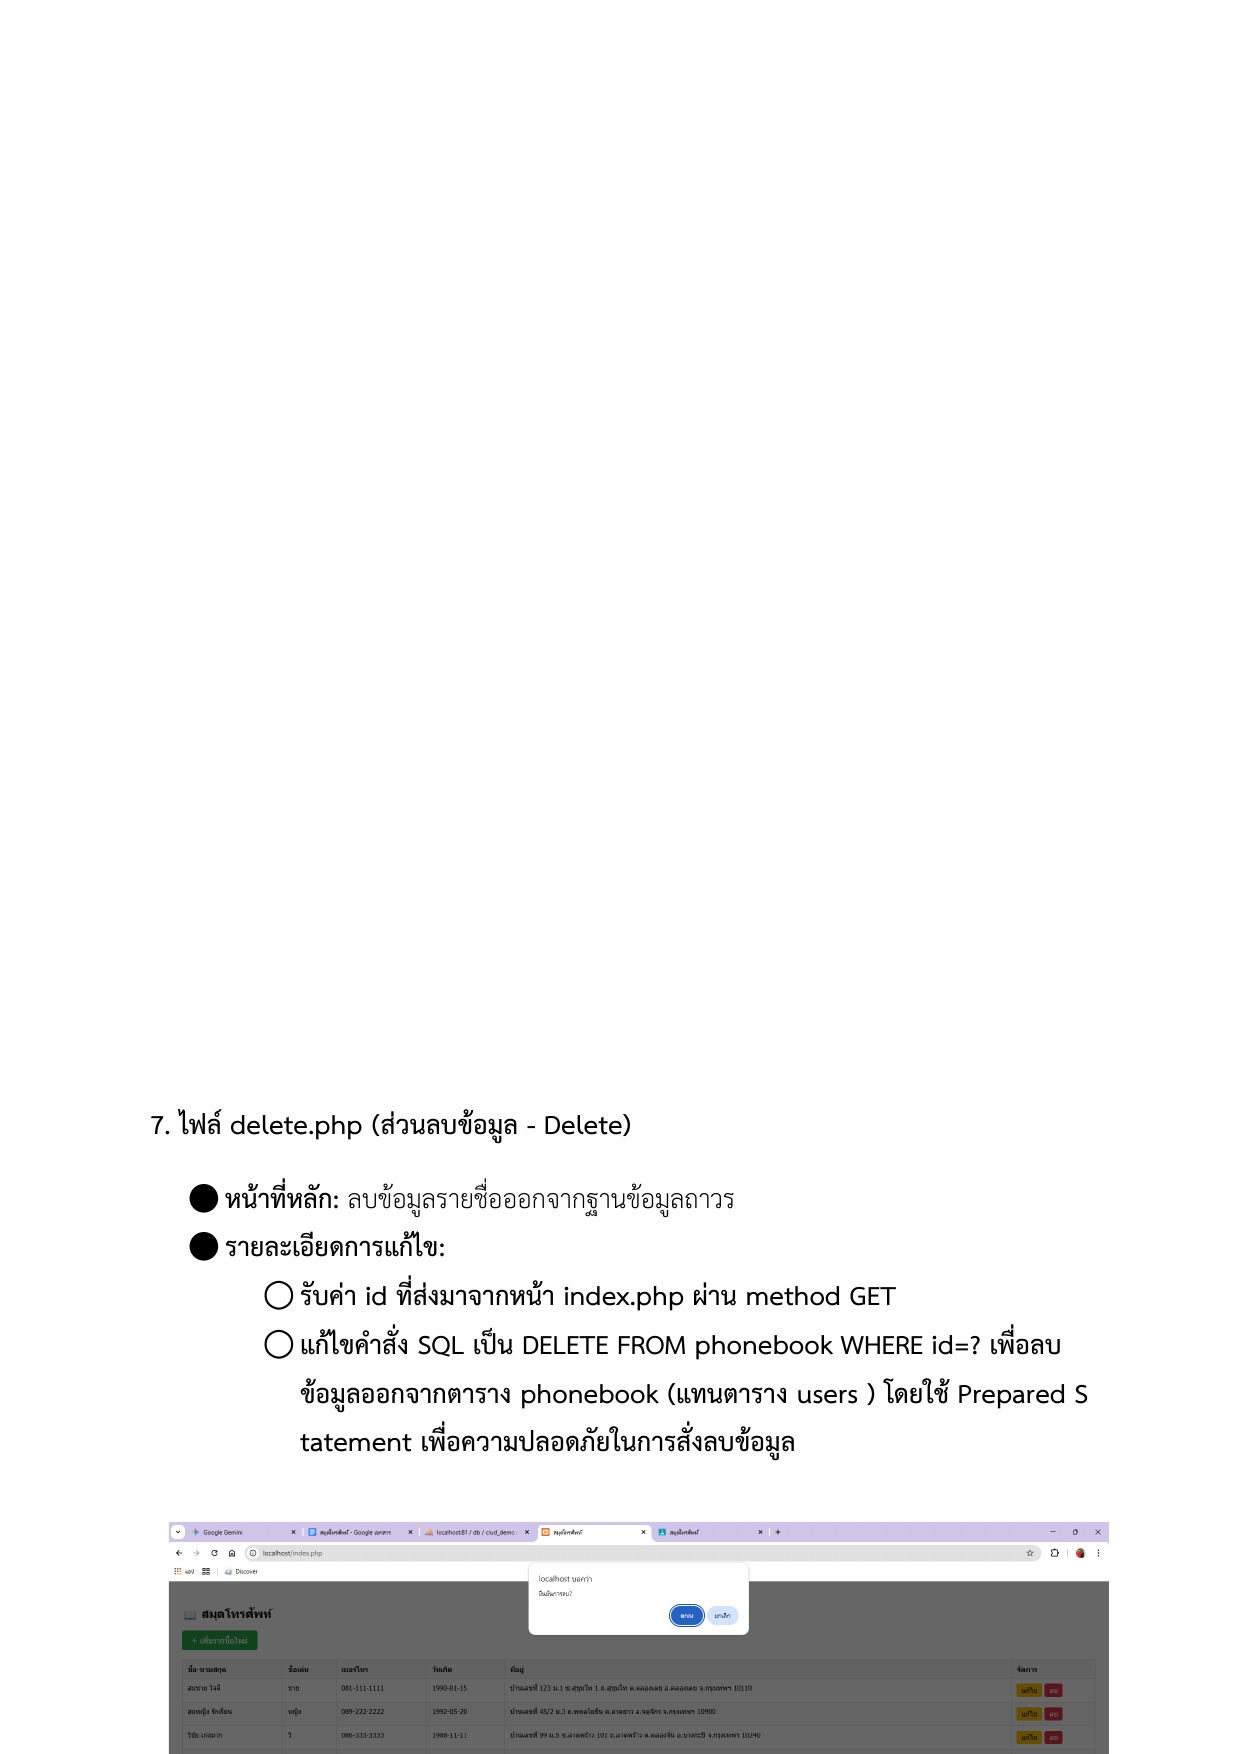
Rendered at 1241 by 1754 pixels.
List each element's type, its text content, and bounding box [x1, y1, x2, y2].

list หน้าที่หลัก: ลบข้อมูลรายชื่อออกจากฐานข้อมูลถาวร [187, 1175, 1090, 1217]
text 7. ไฟล์ delete.php (ส่วนลบข้อมูล - Delete) [150, 1101, 1090, 1144]
list รับค่า id ที่ส่งมาจากหน้า index.php ผ่าน method GET [262, 1272, 1090, 1315]
list รายละเอียดการแก้ไข: [187, 1224, 1090, 1266]
picture [168, 1522, 1109, 1754]
list แก้ไขคำสั่ง SQL เป็น DELETE FROM phonebook WHERE id=? เพื่อลบข้อมูลออกจากตาราง phonebook (แทนตาราง users ) โดยใช้ Prepared Statement เพื่อความปลอดภัยในการสั่งลบข้อมูล [262, 1321, 1090, 1461]
